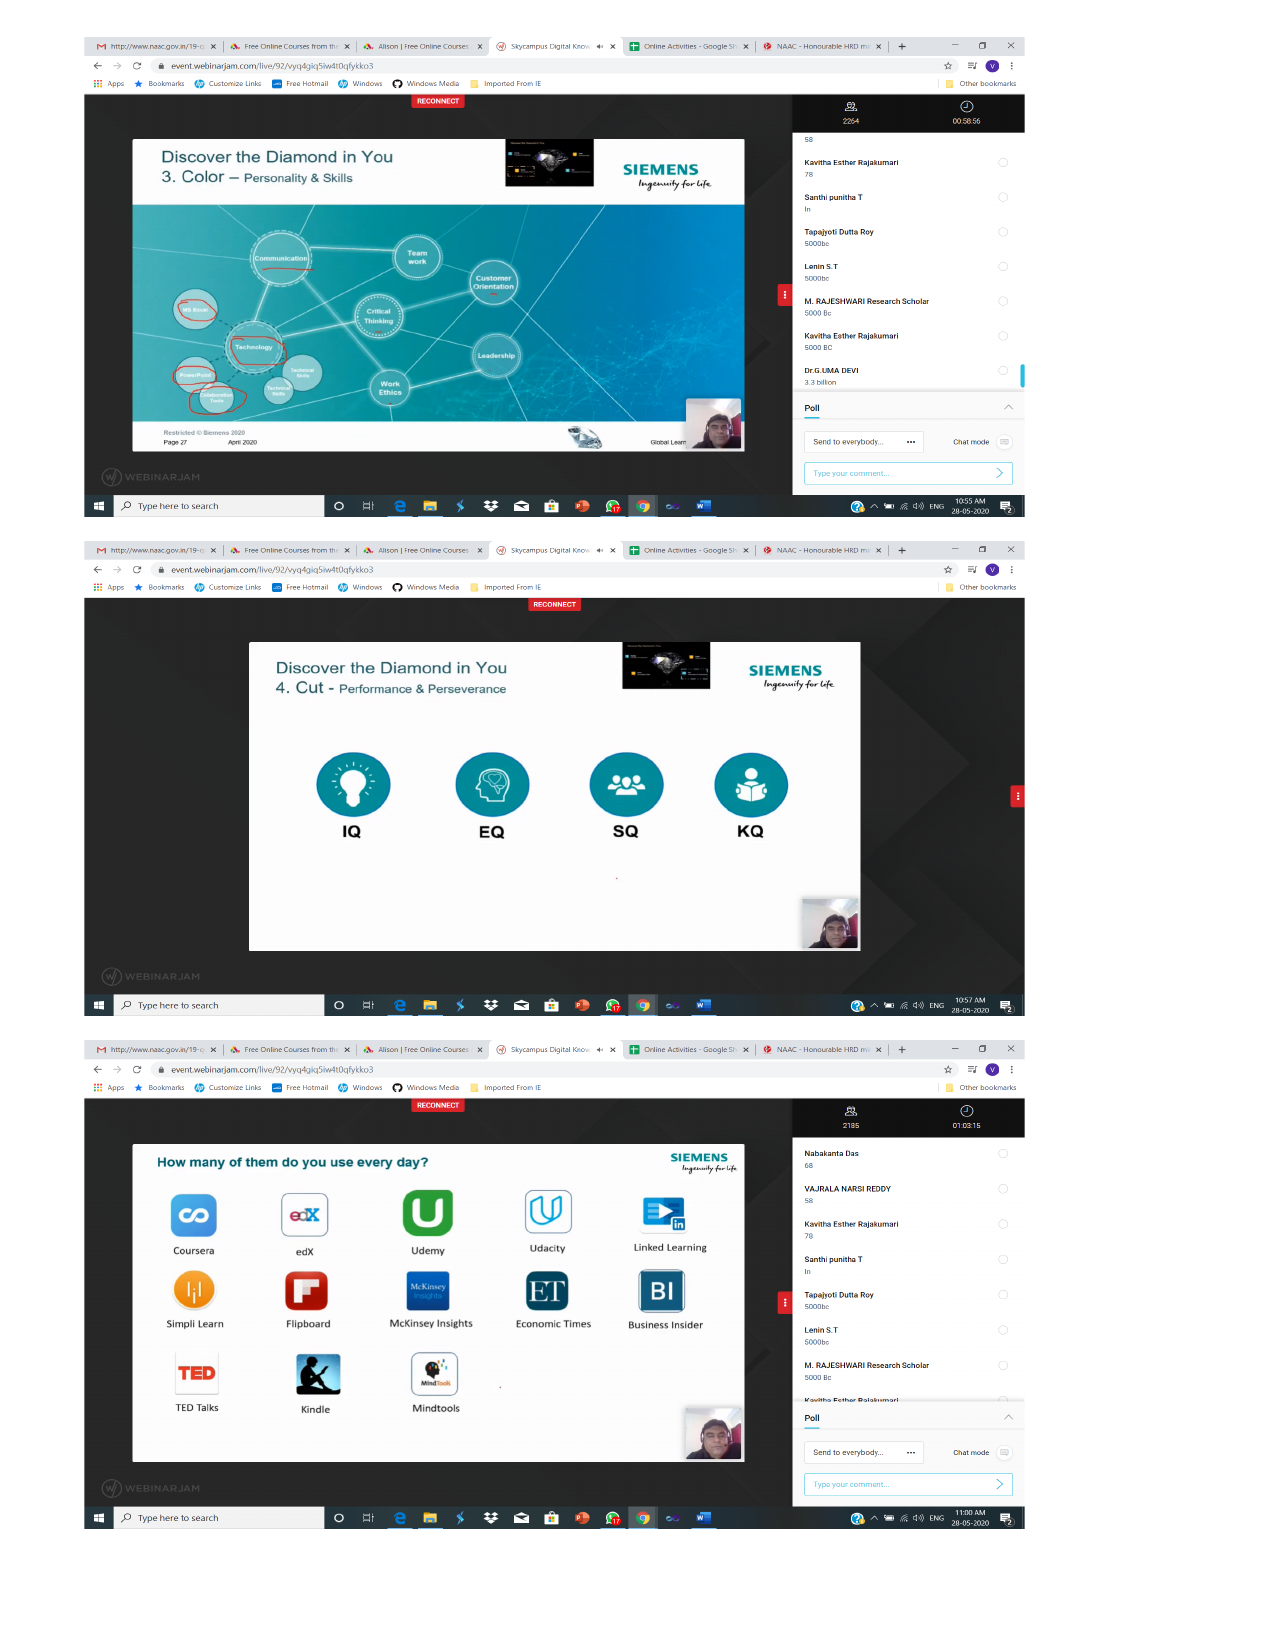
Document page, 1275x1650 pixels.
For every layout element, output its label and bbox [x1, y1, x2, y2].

picture [84, 541, 1025, 1016]
picture [84, 37, 1025, 517]
picture [84, 1040, 1025, 1529]
